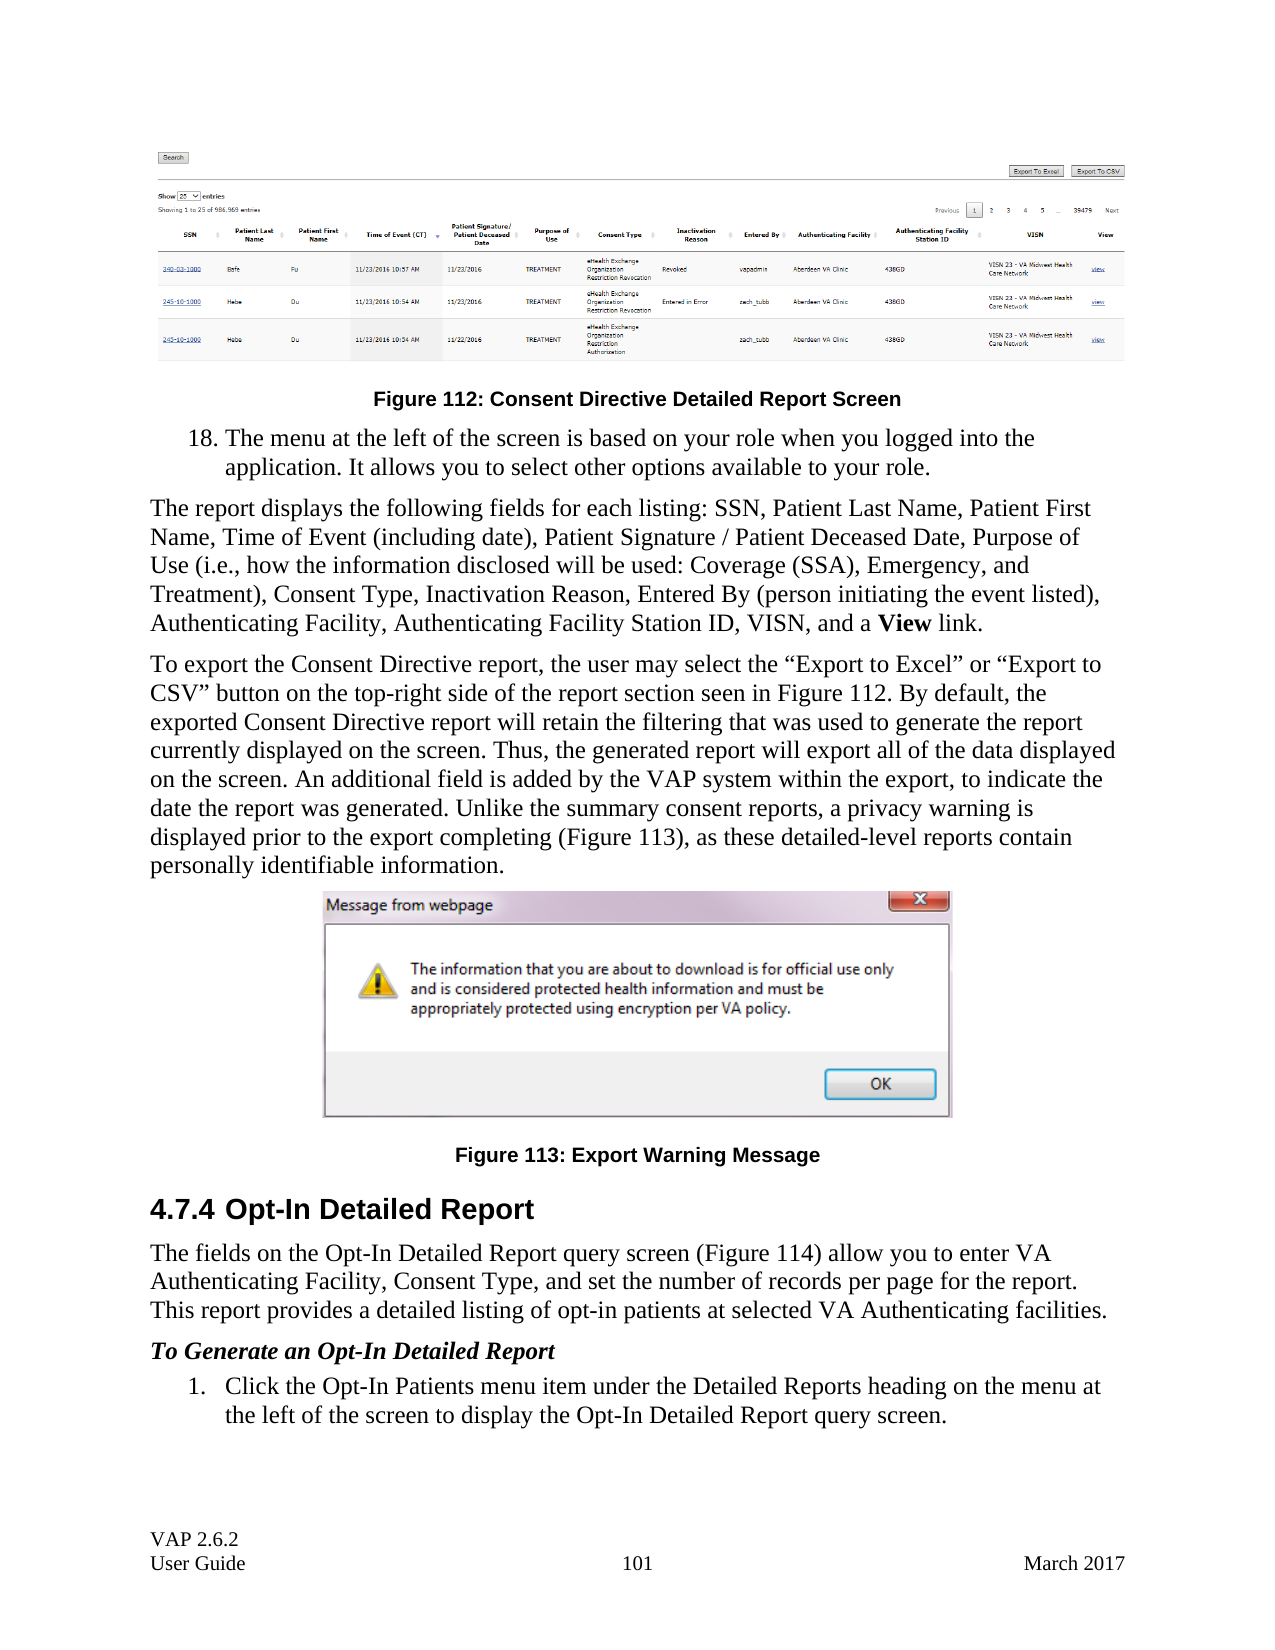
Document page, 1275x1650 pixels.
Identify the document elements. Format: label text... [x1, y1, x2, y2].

text The fields on the Opt-In Detailed Report query screen (Figure 114) allow you to enter VA Authenticating Facility, Consent Type, and set the number of records per page for the report. This report provides a detailed listing of opt-in patients at selected VA Authenticating facilities. [150, 1238, 1125, 1324]
picture [322, 891, 953, 1118]
text The report displays the following fields for each listing: SSN, Patient Last Name, Patient First Name, Time of Event (including date), Patient Signature / Patient Deceased Date, Purpose of Use (i.e., how the information disclosed will be used: Coverage (SSA), Emergency, and Treatment), Consent Type, Inactivation Reason, Entered By (person initiating the event listed), Authenticating Facility, Authenticating Facility Station ID, VISN, and a View link. [150, 493, 1125, 637]
subtitle Opt-In Detailed Report [150, 1192, 1125, 1225]
text Figure 113: Export Warning Message [150, 1143, 1125, 1167]
text Figure 112: Consent Directive Detailed Report Screen [150, 386, 1125, 410]
picture [150, 150, 1125, 362]
text To export the Consent Directive report, the user may select the “Export to Excel” or “Export to CSV” button on the top-right side of the report section seen in Figure 112. By default, the exported Consent Directive report will retain the filtering that was used to generate the report currently displayed on the screen. Thus, the generated report will export all of the data displayed on the screen. An additional field is added by the VAP system within the export, to indicate the date the report was generated. Unlike the summary consent reports, a privacy warning is displayed prior to the export completing (Figure 113), as these detailed-level reports contain personally identifiable information. [150, 649, 1125, 879]
text The menu at the left of the screen is based on your role when you logged into the application. It allows you to select other options available to your role. [187, 423, 1125, 480]
text To Generate an Opt-In Detailed Report [150, 1336, 1125, 1365]
list Click the Opt-In Patients menu item under the Detailed Reports heading on the menu at the left of the screen to display the Opt-In Detailed Report query screen. [187, 1371, 1125, 1429]
